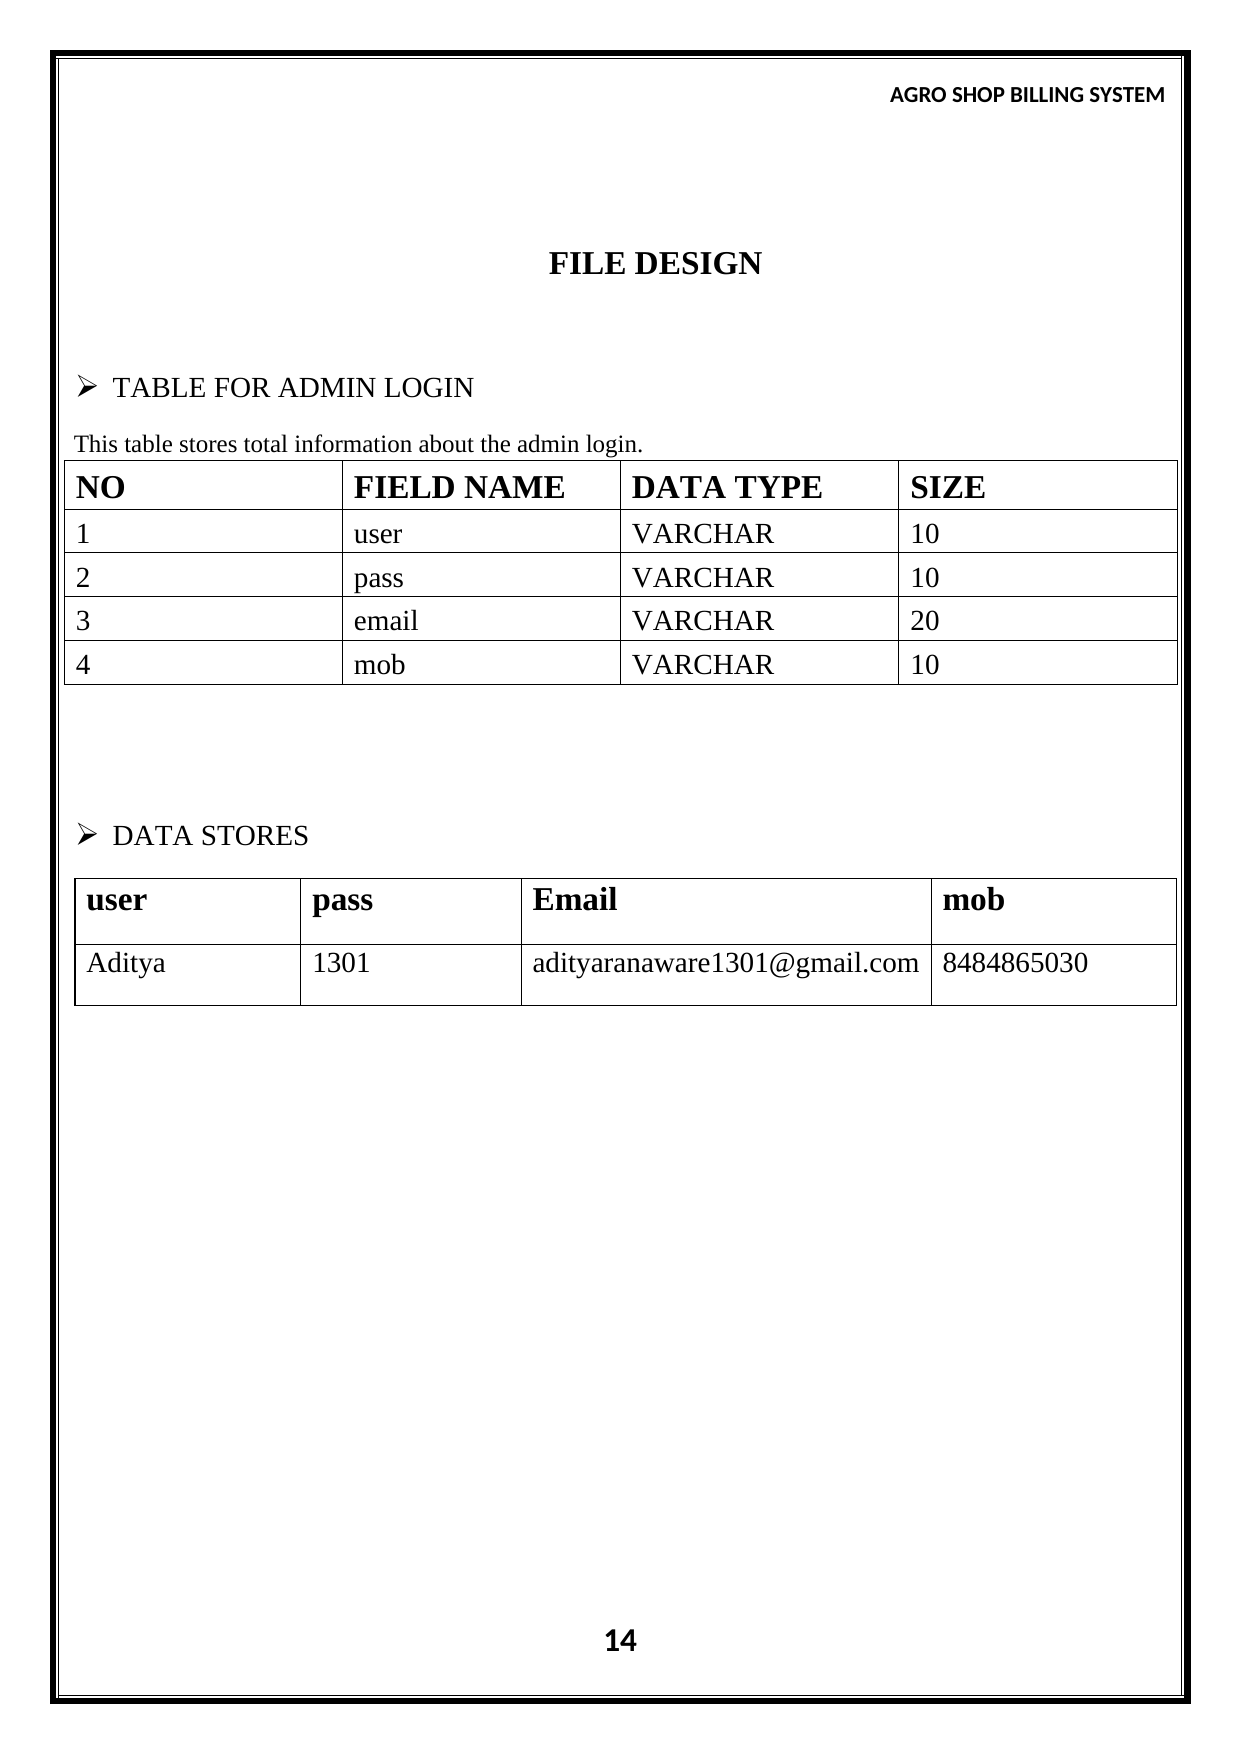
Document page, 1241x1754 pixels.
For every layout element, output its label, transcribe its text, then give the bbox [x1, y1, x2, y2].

table_cell pass [343, 553, 620, 596]
subtitle FILE DESIGN [73, 243, 1169, 282]
table_header Email [522, 879, 931, 944]
table_cell email [343, 597, 620, 640]
table_cell 10 [899, 510, 1177, 552]
table_cell 1301 [301, 945, 521, 1004]
table_cell VARCHAR [621, 553, 898, 596]
table_cell 10 [899, 553, 1177, 596]
list TABLE FOR ADMIN LOGIN [75, 370, 1167, 404]
table_cell VARCHAR [621, 510, 898, 552]
table_cell VARCHAR [621, 641, 898, 683]
table_header mob [932, 879, 1176, 944]
table_header DATA TYPE [621, 461, 898, 508]
table_cell 3 [65, 597, 342, 640]
table_cell 8484865030 [932, 945, 1176, 1004]
table_cell 20 [899, 597, 1177, 640]
table_cell VARCHAR [621, 597, 898, 640]
table_cell adityaranaware1301@gmail.com [522, 945, 931, 1004]
table_cell 2 [65, 553, 342, 596]
table_cell 4 [65, 641, 342, 683]
table_header SIZE [899, 461, 1177, 508]
table_header pass [301, 879, 521, 944]
table_cell 1 [65, 510, 342, 552]
table_cell mob [343, 641, 620, 683]
table_cell user [343, 510, 620, 552]
table_cell Aditya [76, 945, 300, 1004]
table_header user [76, 879, 300, 944]
list DATA STORES [75, 818, 1167, 852]
table_header FIELD NAME [343, 461, 620, 508]
table_cell 10 [899, 641, 1177, 683]
text This table stores total information about the admin login. [73, 429, 1169, 458]
table_header NO [65, 461, 342, 508]
